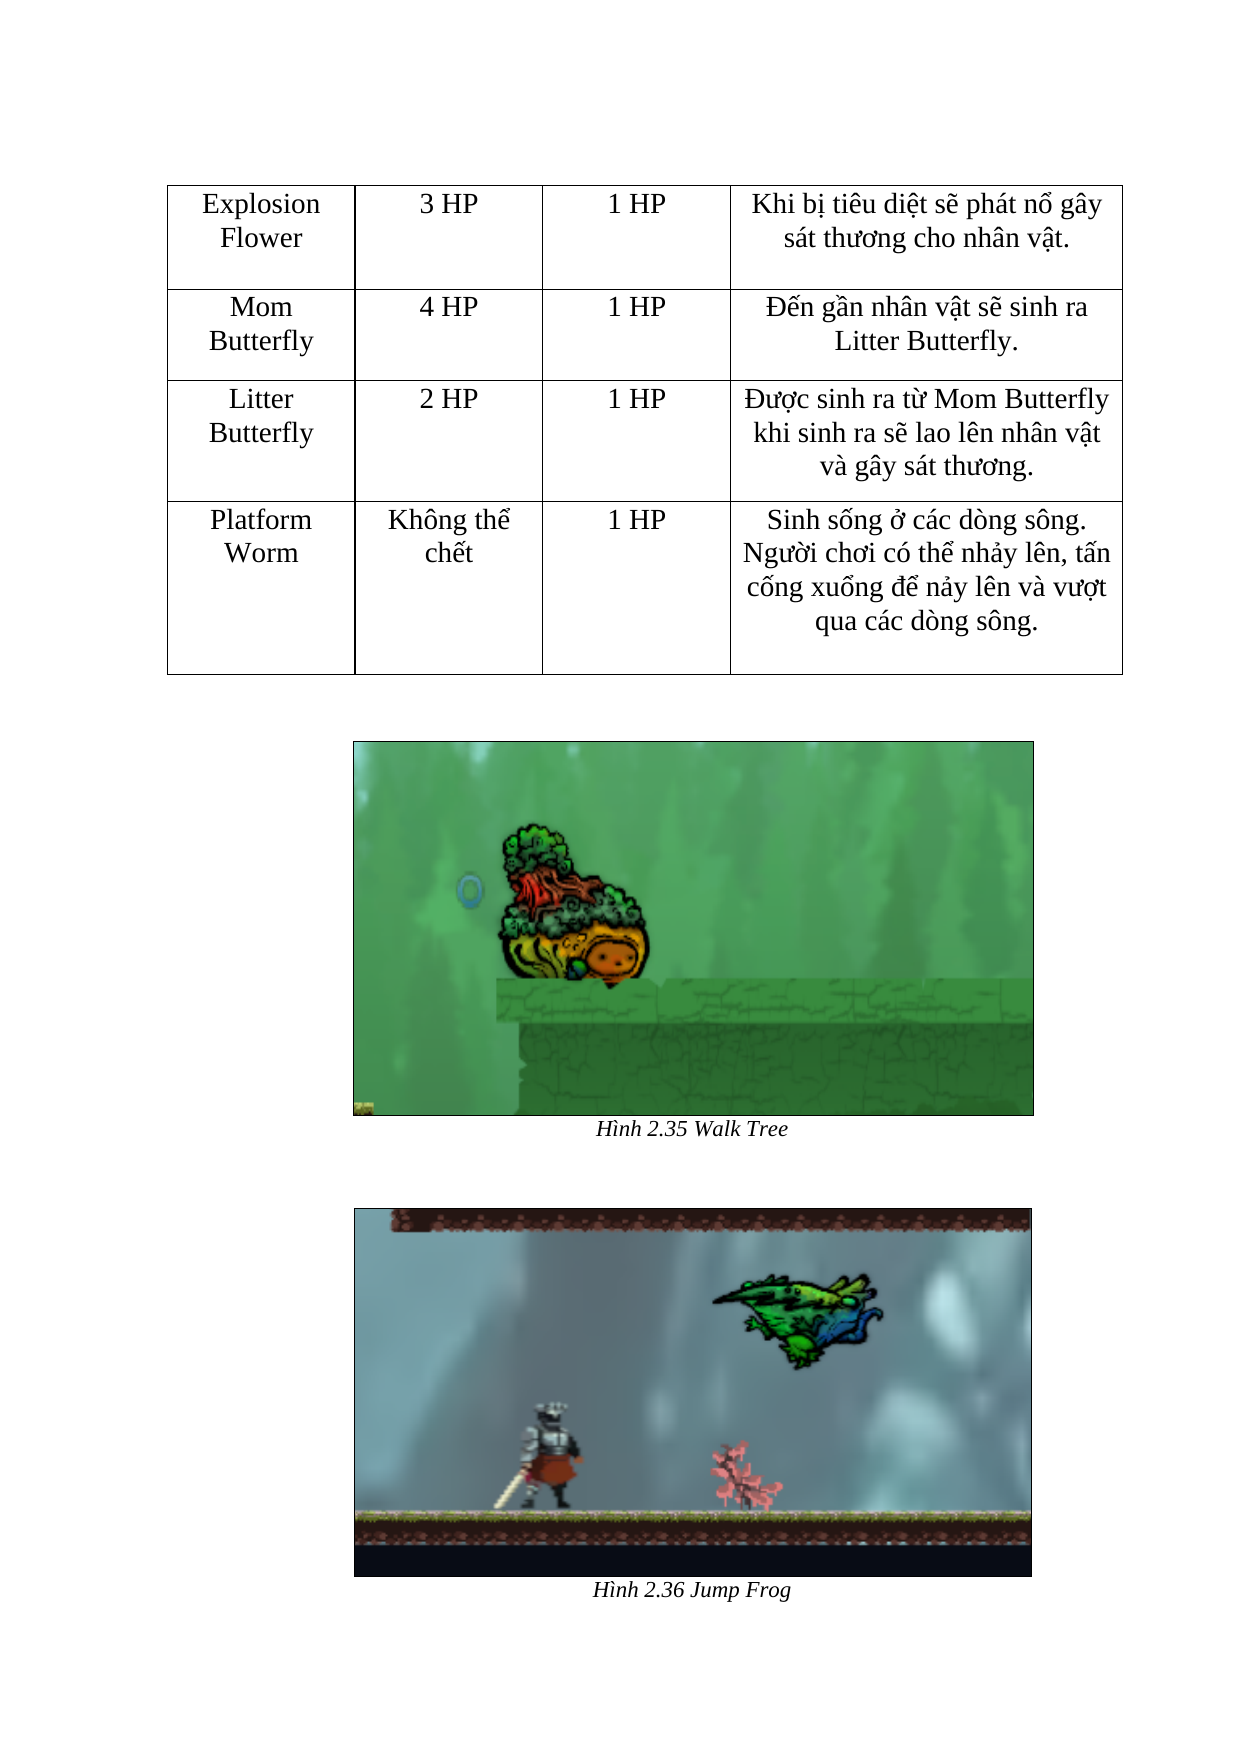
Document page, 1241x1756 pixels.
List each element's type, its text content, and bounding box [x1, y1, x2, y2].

table_cell Sinh sống ở các dòng sông. Người chơi có thể nhảy lên, tấn cống xuổng để nảy lên và vượt qua các dòng sông. [731, 502, 1122, 673]
text Hình 2.35 Walk Tree [167, 1115, 1219, 1142]
table_cell Explosion Flower [168, 186, 354, 288]
table_cell Không thể chết [356, 502, 542, 673]
table_cell Platform Worm [168, 502, 354, 673]
table_cell 3 HP [356, 186, 542, 288]
picture [354, 742, 1033, 1115]
table_cell Litter Butterfly [168, 381, 354, 501]
table_cell 1 HP [543, 502, 730, 673]
table_cell Đến gần nhân vật sẽ sinh ra Litter Butterfly. [731, 290, 1122, 380]
table_cell Khi bị tiêu diệt sẽ phát nổ gây sát thương cho nhân vật. [731, 186, 1122, 288]
picture [355, 1209, 1031, 1576]
text Hình 2.36 Jump Frog [167, 1576, 1219, 1603]
table_cell 2 HP [356, 381, 542, 501]
table_cell Mom Butterfly [168, 290, 354, 380]
table_cell 4 HP [356, 290, 542, 380]
table_cell 1 HP [543, 381, 730, 501]
table_cell 1 HP [543, 186, 730, 288]
table_cell 1 HP [543, 290, 730, 380]
table_cell Được sinh ra từ Mom Butterfly khi sinh ra sẽ lao lên nhân vật và gây sát thương. [731, 381, 1122, 501]
